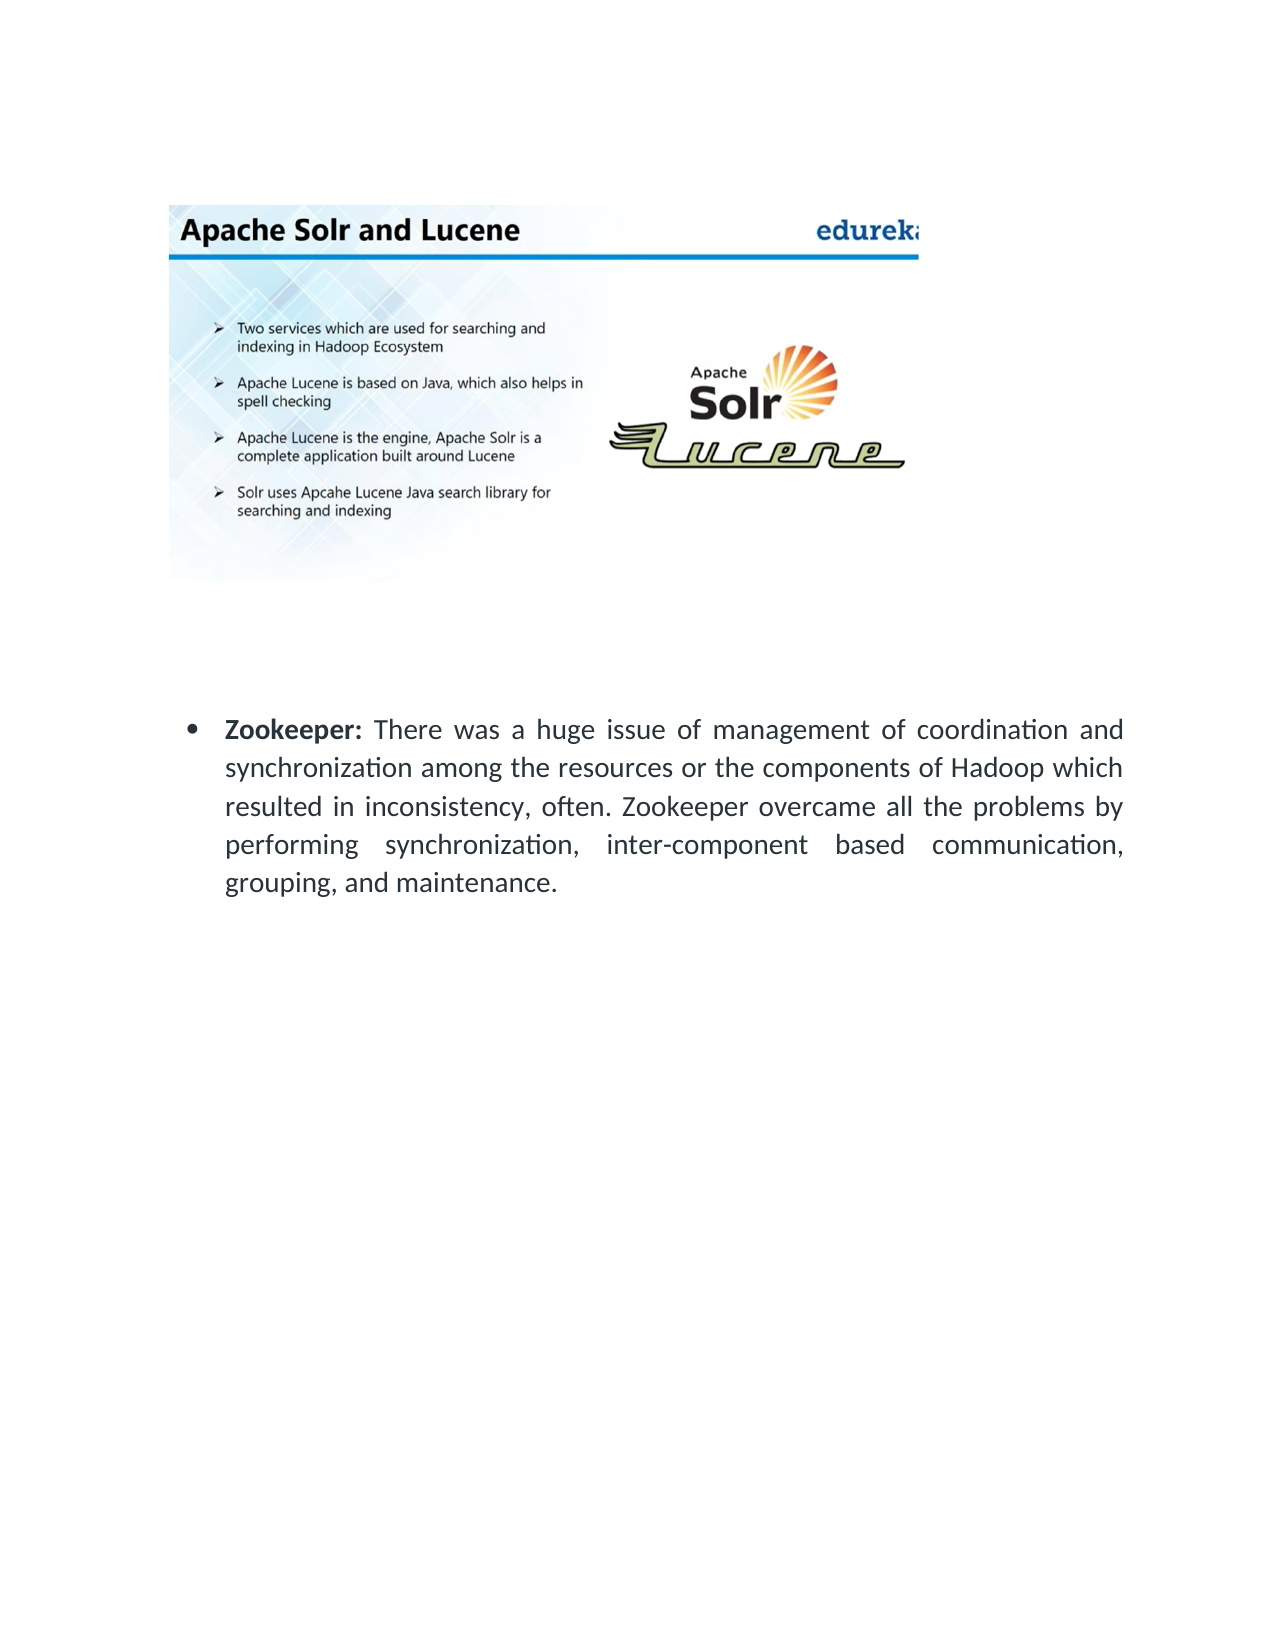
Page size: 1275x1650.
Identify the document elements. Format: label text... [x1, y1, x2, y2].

list Zookeeper: There was a huge issue of management of coordination and synchronization among the resources or the components of Hadoop which resulted in inconsistency, often. Zookeeper overcame all the problems by performing synchronization, inter-component based communication, grouping, and maintenance. [187, 711, 1125, 900]
